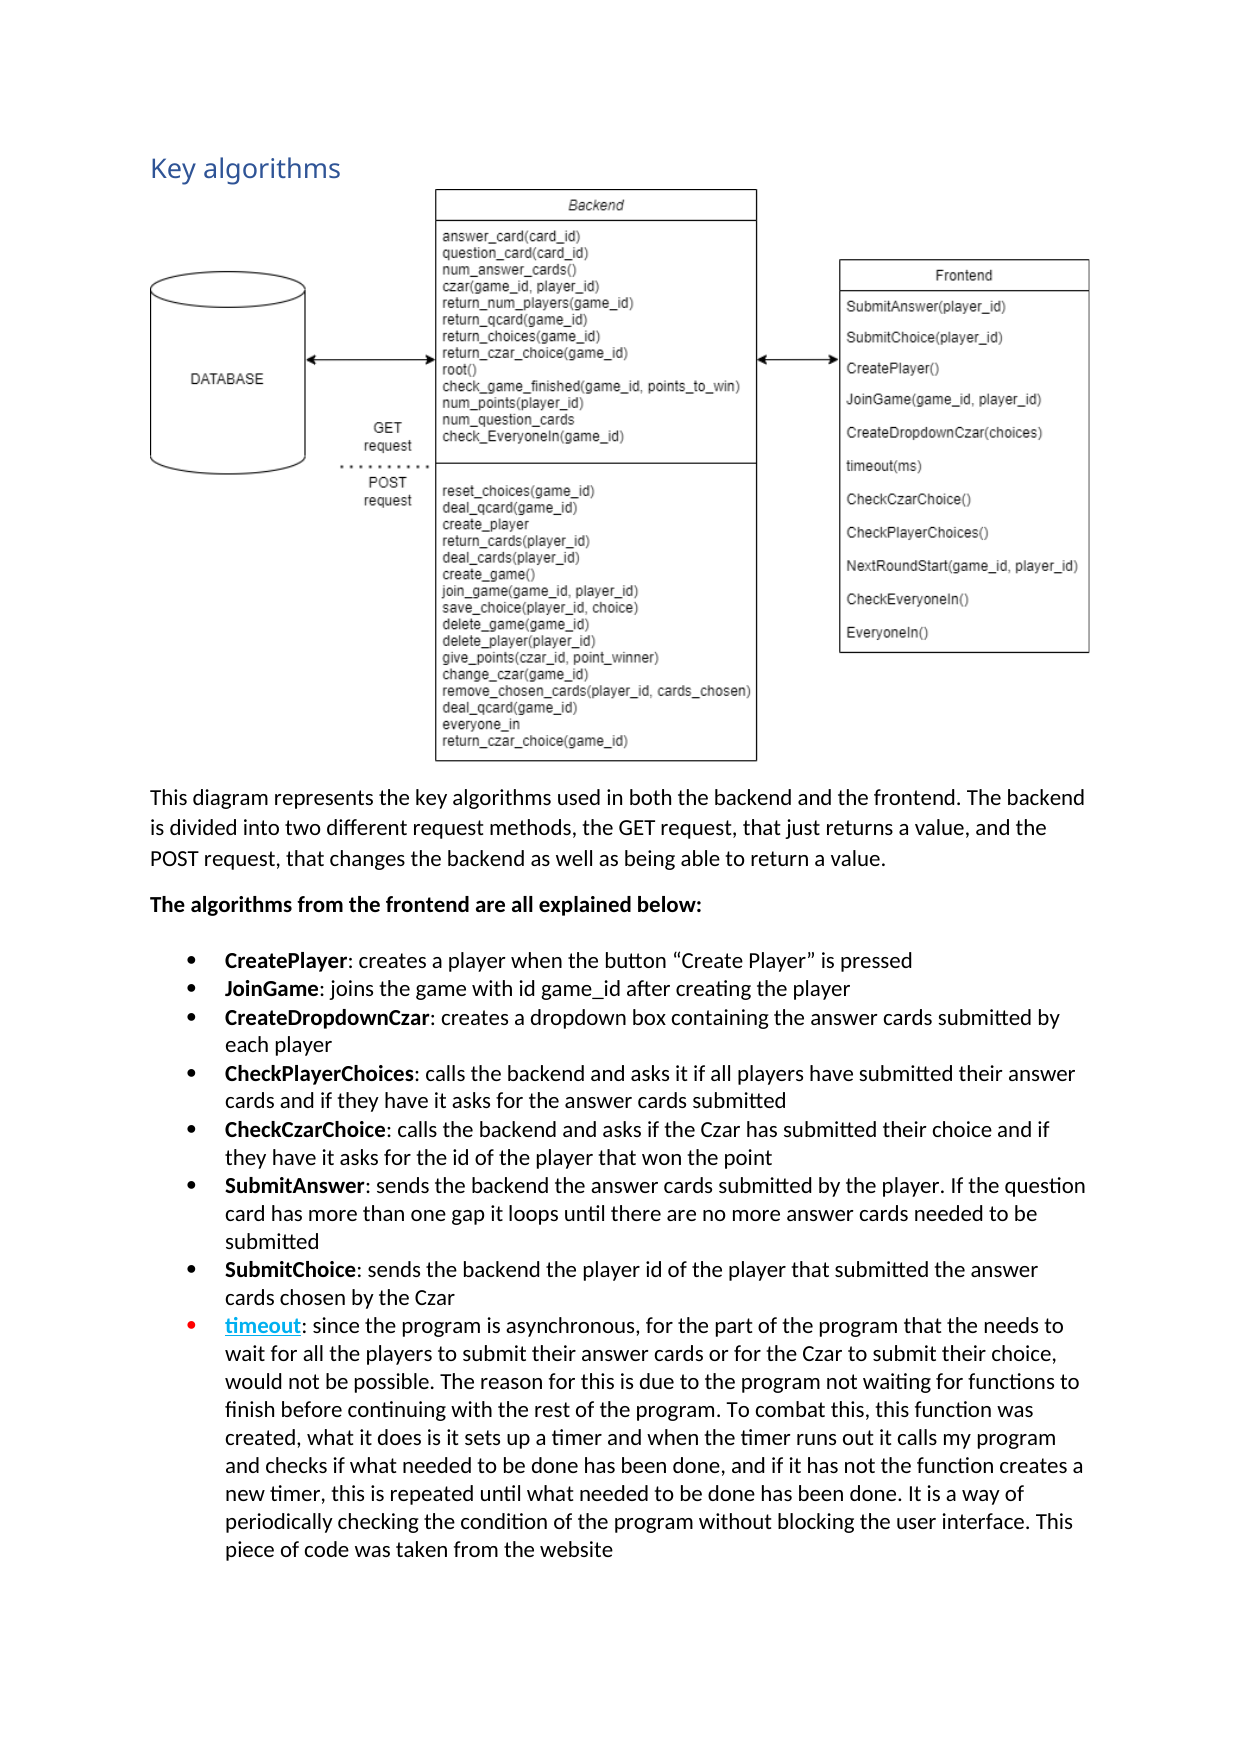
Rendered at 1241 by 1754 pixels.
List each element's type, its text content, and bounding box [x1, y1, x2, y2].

text This diagram represents the key algorithms used in both the backend and the frontend. The backend is divided into two different request methods, the GET request, that just returns a value, and the POST request, that changes the backend as well as being able to return a value. [150, 783, 1090, 872]
list SubmitAnswer: sends the backend the answer cards submitted by the player. If the question card has more than one gap it loops until there are no more answer cards needed to be submitted [187, 1171, 1090, 1255]
subtitle Key algorithms [150, 150, 1090, 187]
list CheckPlayerChoices: calls the backend and asks it if all players have submitted their answer cards and if they have it asks for the answer cards submitted [187, 1059, 1090, 1115]
list SubmitChoice: sends the backend the player id of the player that submitted the answer cards chosen by the Czar [187, 1255, 1090, 1311]
list CheckCzarChoice: calls the backend and asks if the Czar has submitted their choice and if they have it asks for the id of the player that won the point [187, 1115, 1090, 1171]
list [187, 1311, 1090, 1563]
list JoinGame: joins the game with id game_id after creating the player [187, 974, 1090, 1003]
list CreateDropdownCzar: creates a dropdown box containing the answer cards submitted by each player [187, 1003, 1090, 1059]
picture [150, 189, 1090, 765]
list CreatePlayer: creates a player when the button “Create Player” is pressed [187, 947, 1090, 974]
text The algorithms from the frontend are all explained below: [150, 891, 1090, 918]
